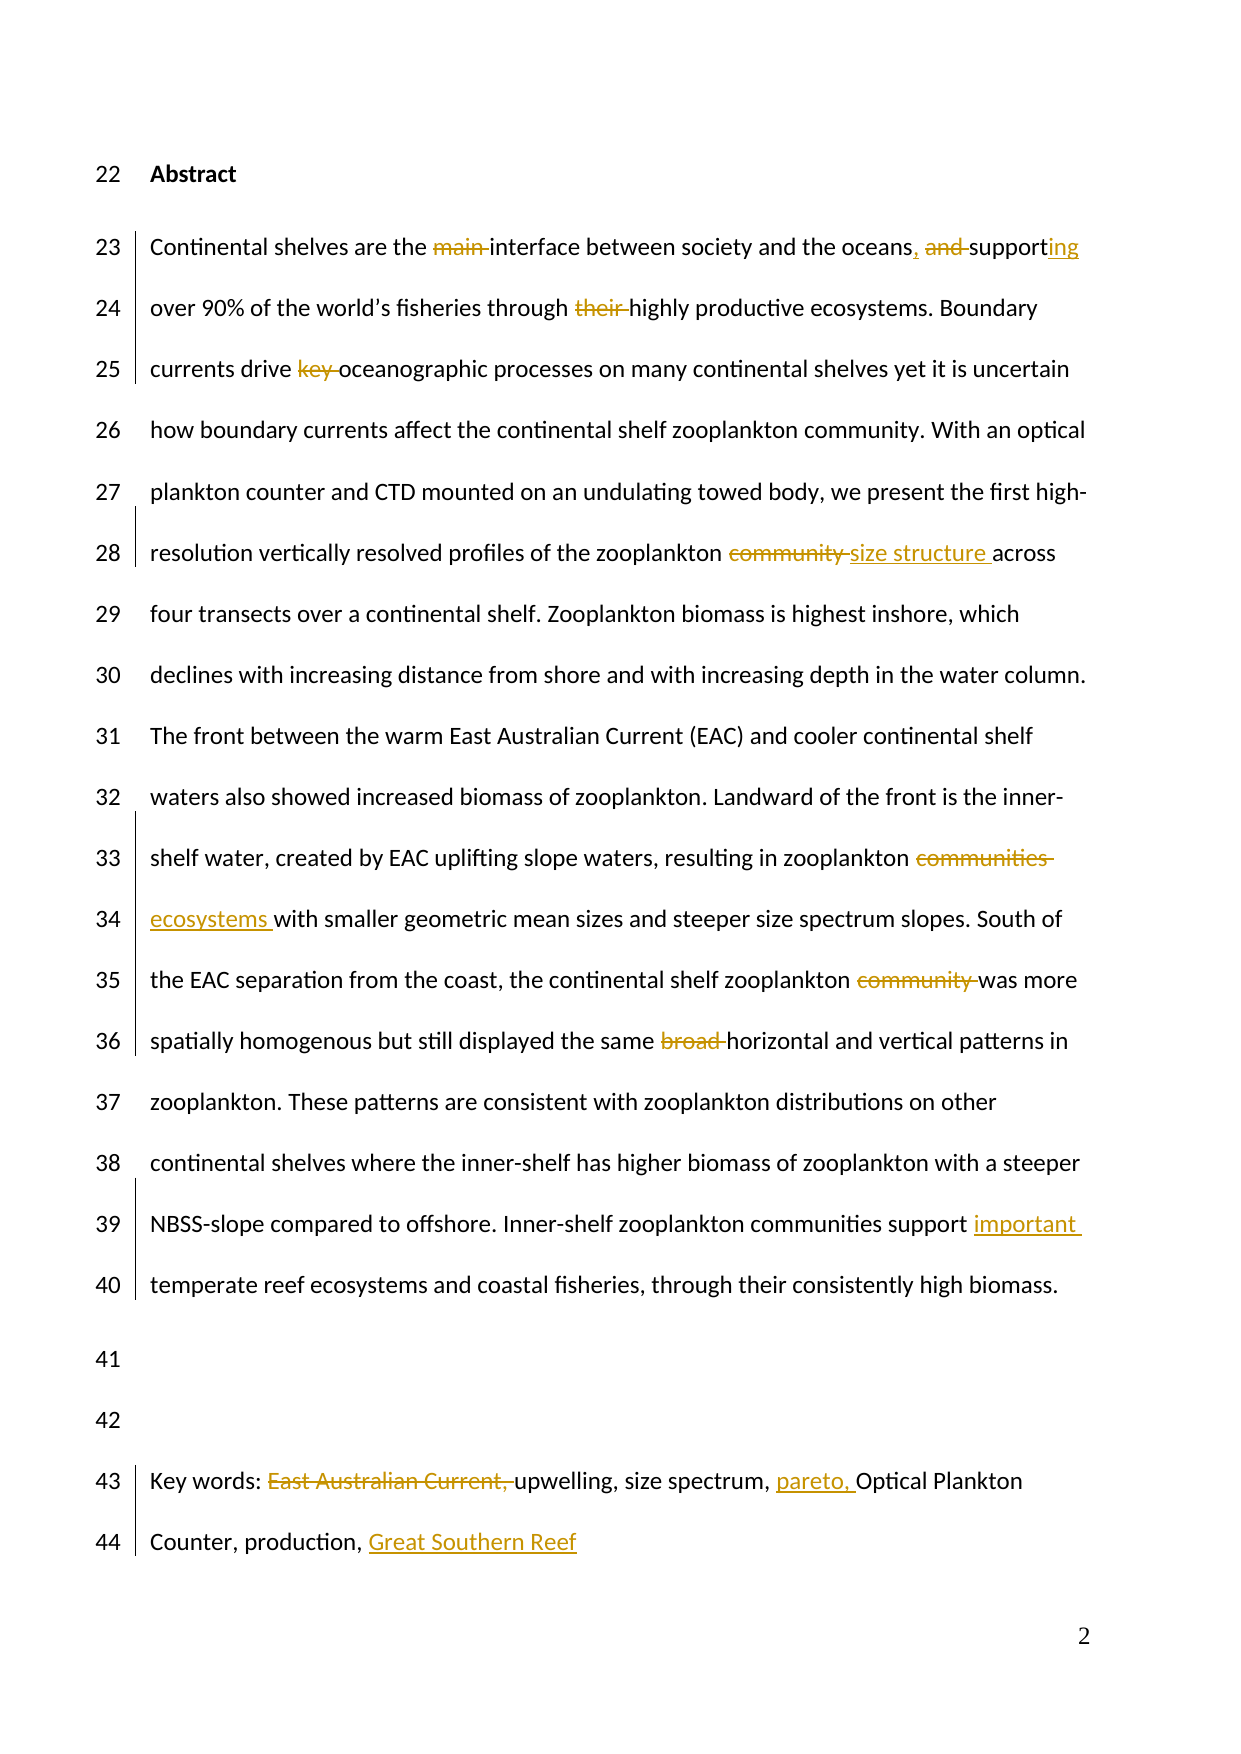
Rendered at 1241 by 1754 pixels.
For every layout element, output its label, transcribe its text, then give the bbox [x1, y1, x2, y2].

text Continental shelves are the interface between society and the oceans support over 90% of the world’s fisheries through highly productive ecosystems. Boundary currents drive oceanographic processes on many continental shelves yet it is uncertain how boundary currents affect the continental shelf zooplankton community. With an optical plankton counter and CTD mounted on an undulating towed body, we present the first high-resolution vertically resolved profiles of the zooplankton across four transects over a continental shelf. Zooplankton biomass is highest inshore, which declines with increasing distance from shore and with increasing depth in the water column. The front between the warm East Australian Current (EAC) and cooler continental shelf waters also showed increased biomass of zooplankton. Landward of the front is the inner-shelf water, created by EAC uplifting slope waters, resulting in zooplankton with smaller geometric mean sizes and steeper size spectrum slopes. South of the EAC separation from the coast, the continental shelf zooplankton was more spatially homogenous but still displayed the same horizontal and vertical patterns in zooplankton. These patterns are consistent with zooplankton distributions on other continental shelves where the inner-shelf has higher biomass of zooplankton with a steeper NBSS-slope compared to offshore. Inner-shelf zooplankton communities support temperate reef ecosystems and coastal fisheries, through their consistently high biomass. [150, 231, 1090, 1300]
subtitle Abstract [150, 158, 1090, 188]
text Key words: upwelling, size spectrum, Optical Plankton Counter, production, [150, 1465, 1090, 1556]
